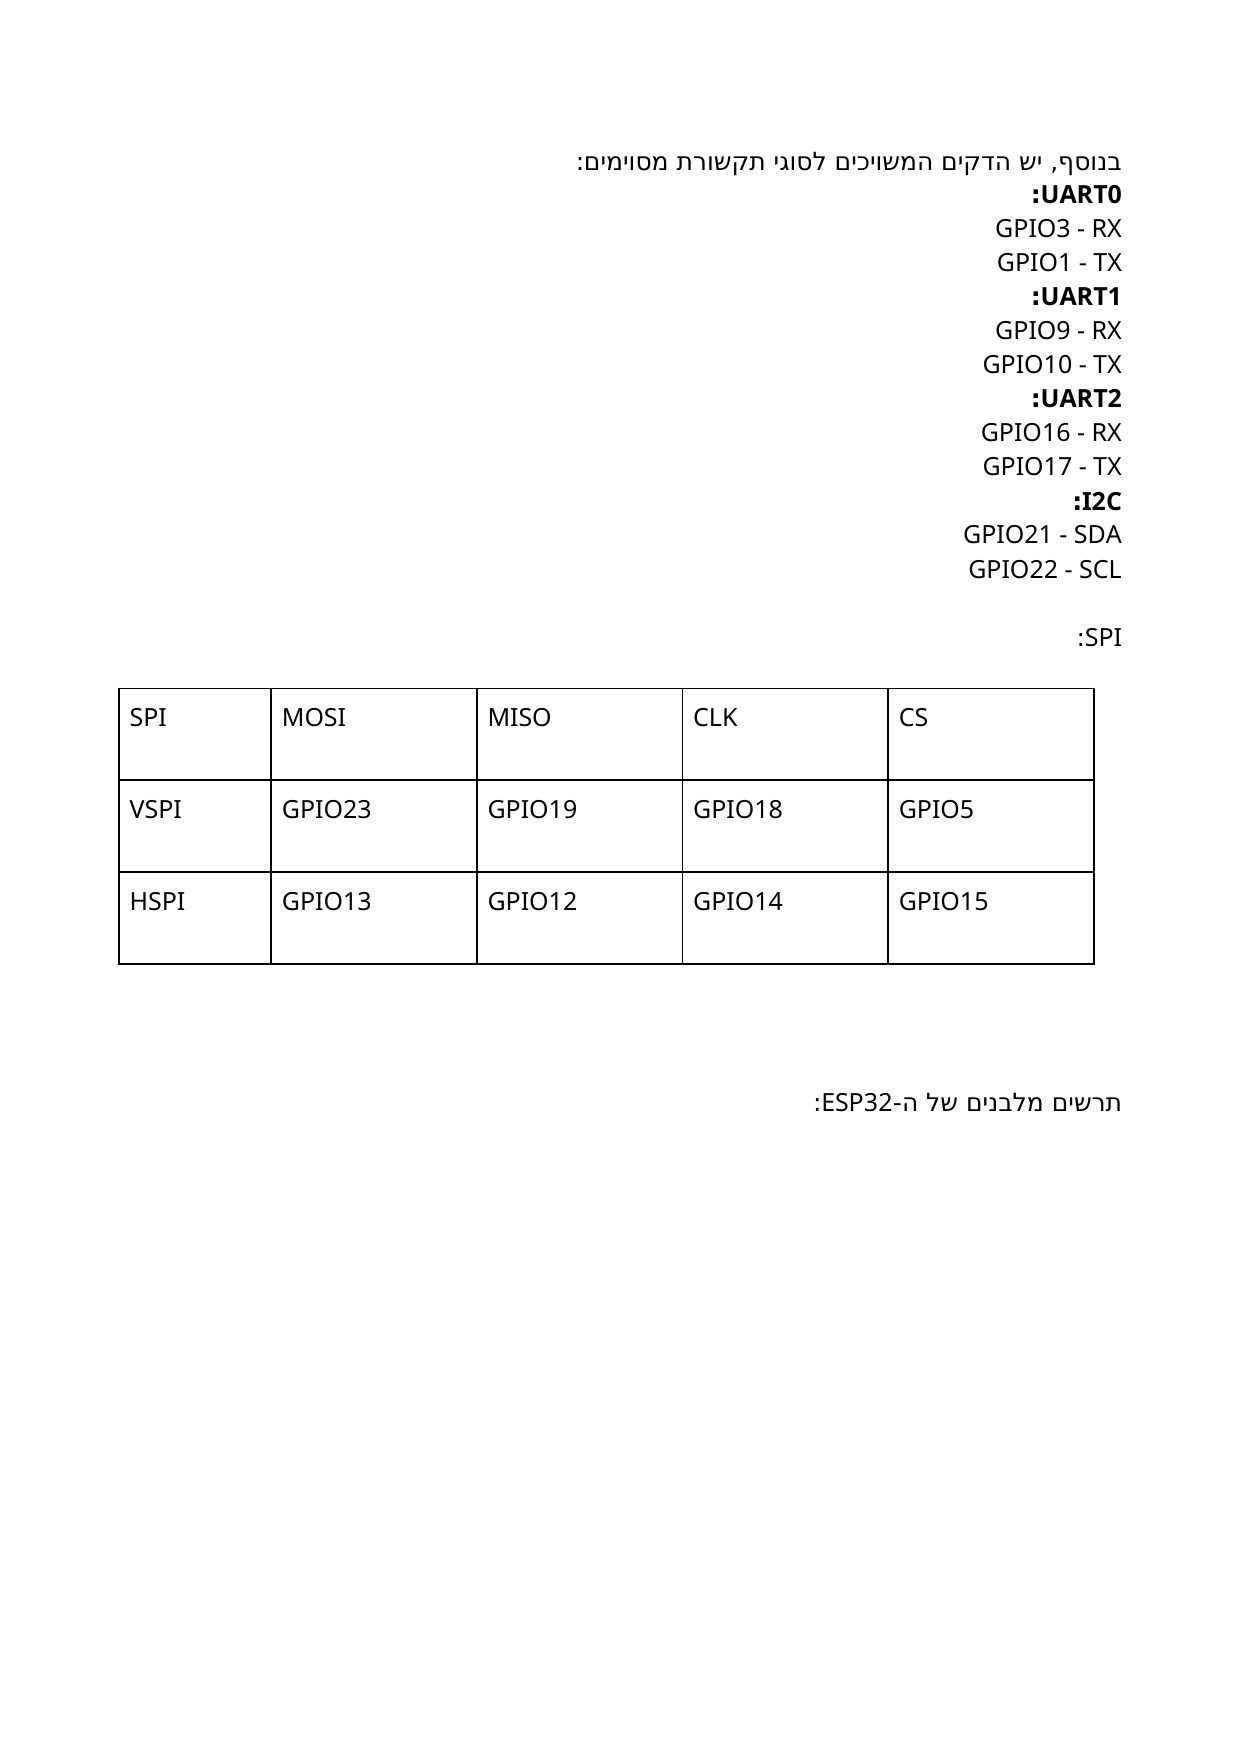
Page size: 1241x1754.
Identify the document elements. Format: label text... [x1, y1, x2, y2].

text UART2: [118, 381, 1122, 415]
table_header MOSI [272, 689, 476, 779]
text GPIO16 - RX [118, 415, 1122, 449]
table_cell GPIO5 [889, 781, 1093, 871]
table_cell GPIO19 [478, 781, 682, 871]
table_header CLK [683, 689, 887, 779]
table_cell HSPI [120, 873, 270, 963]
table_cell GPIO15 [889, 873, 1093, 963]
table_header MISO [478, 689, 682, 779]
text בנוסף, יש הדקים המשויכים לסוגי תקשורת מסוימים: [118, 147, 1122, 177]
text GPIO10 - TX [118, 347, 1122, 381]
text I2C: [118, 483, 1122, 517]
text SPI: [118, 619, 1122, 653]
table_cell GPIO18 [683, 781, 887, 871]
text UART0: [118, 177, 1122, 211]
table_cell GPIO14 [683, 873, 887, 963]
table_cell VSPI [120, 781, 270, 871]
text GPIO3 - RX [118, 211, 1122, 245]
text GPIO17 - TX [118, 449, 1122, 483]
table_header CS [889, 689, 1093, 779]
table_header SPI [120, 689, 270, 779]
table_cell GPIO23 [272, 781, 476, 871]
text GPIO21 - SDA [118, 517, 1122, 551]
text תרשים מלבנים של ה-ESP32: [118, 1084, 1122, 1118]
text GPIO22 - SCL [118, 551, 1122, 585]
text GPIO1 - TX [118, 245, 1122, 279]
table_cell GPIO13 [272, 873, 476, 963]
text GPIO9 - RX [118, 313, 1122, 347]
table_cell GPIO12 [478, 873, 682, 963]
text UART1: [118, 279, 1122, 313]
